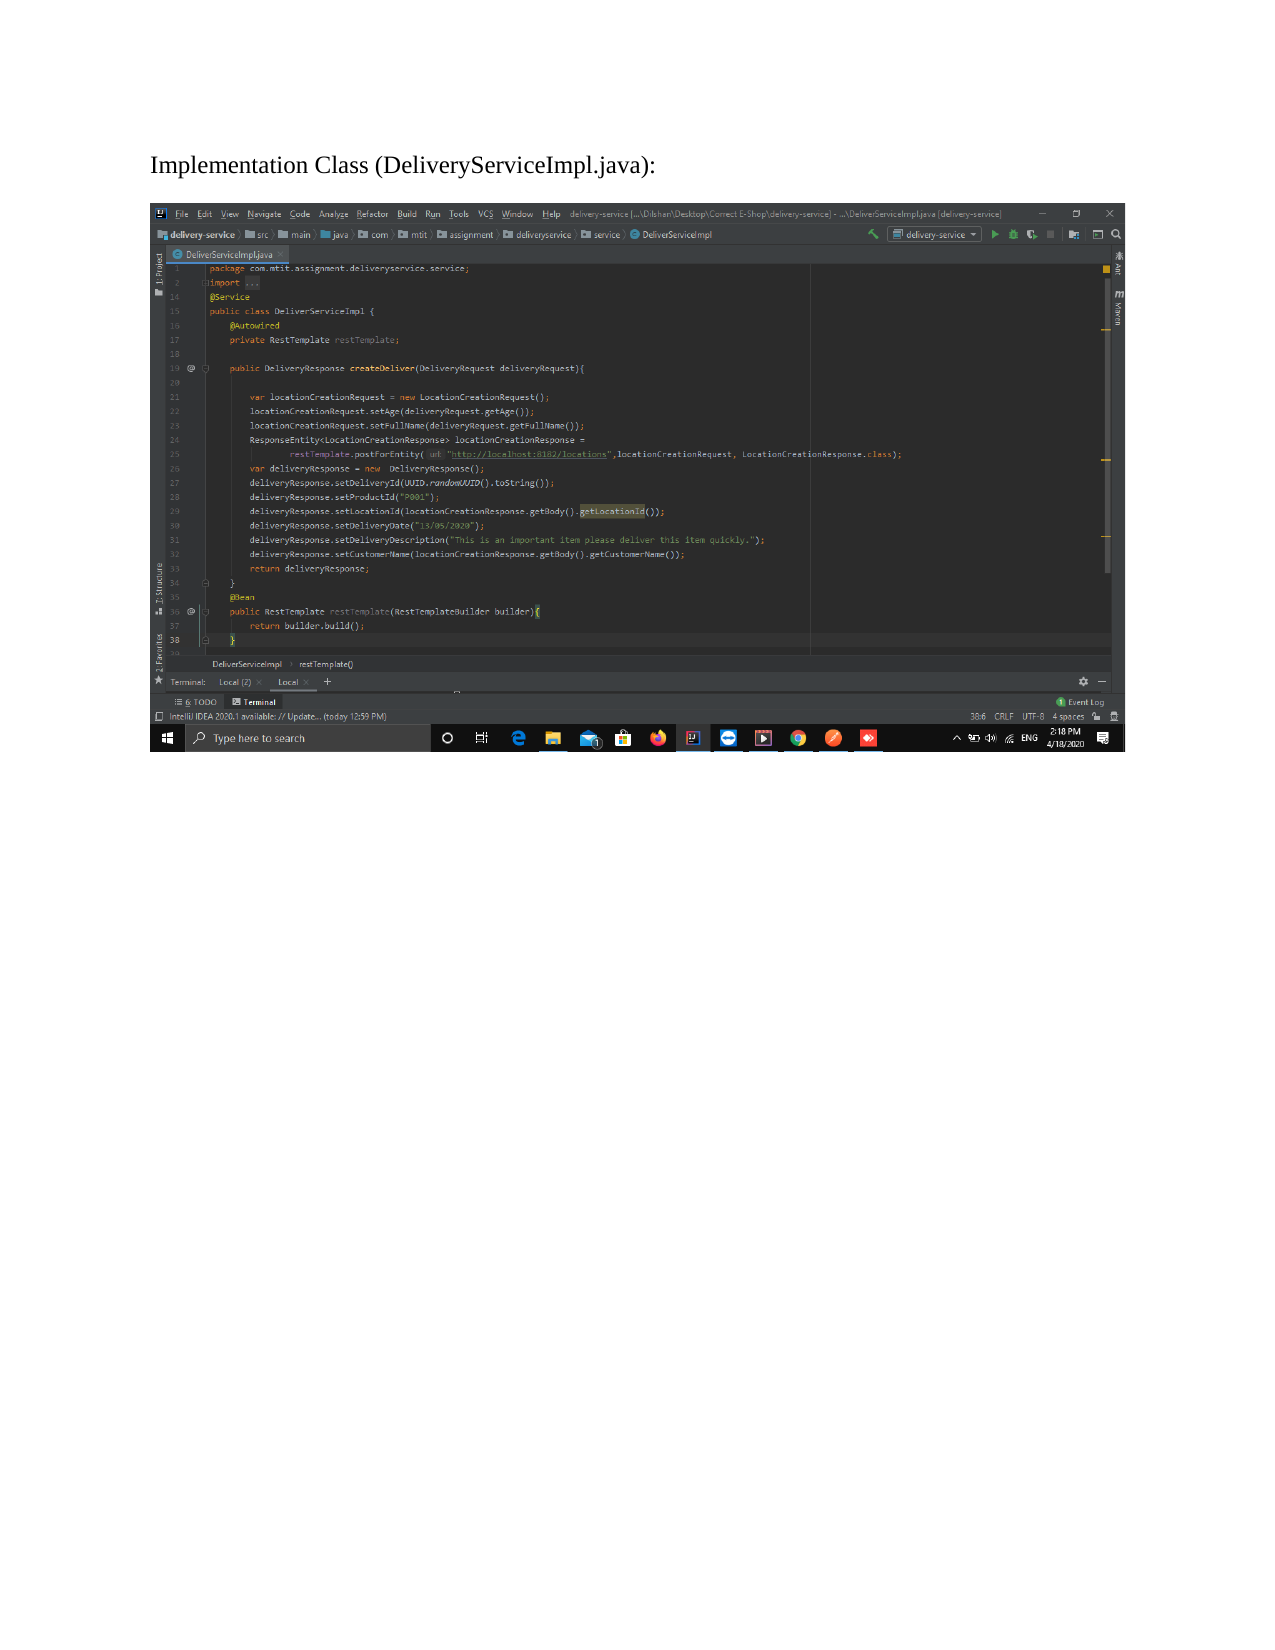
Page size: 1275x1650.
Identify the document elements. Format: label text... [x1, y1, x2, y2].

picture [150, 203, 1125, 752]
text Implementation Class (DeliveryServiceImpl.java): [150, 150, 1125, 179]
